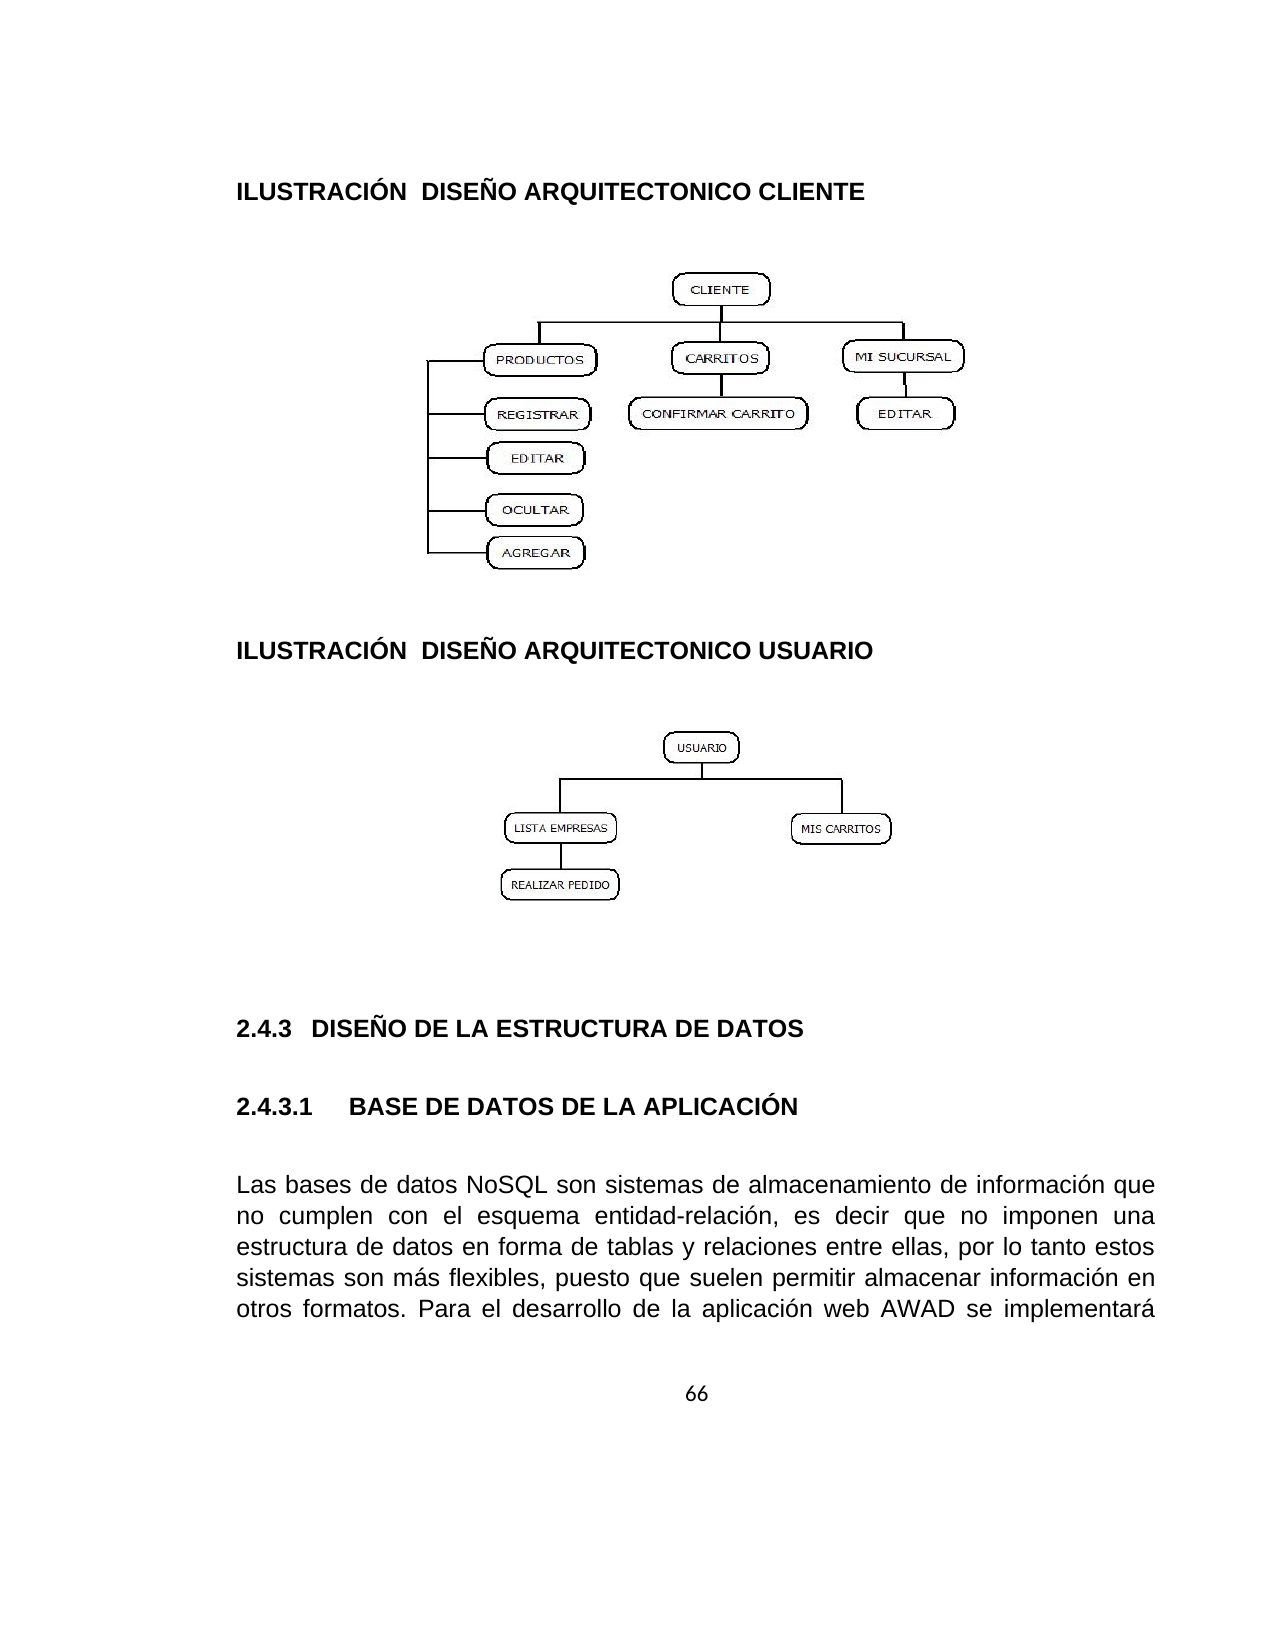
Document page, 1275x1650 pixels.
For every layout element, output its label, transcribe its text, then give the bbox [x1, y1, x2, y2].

picture [426, 272, 967, 570]
picture [500, 731, 893, 901]
subtitle BASE DE DATOS DE LA APLICACIÓN [236, 1092, 1157, 1121]
subtitle DISEÑO DE LA ESTRUCTURA DE DATOS [236, 1014, 1157, 1043]
text ILUSTRACIÓN DISEÑO ARQUITECTONICO CLIENTE [236, 177, 1157, 206]
text ILUSTRACIÓN DISEÑO ARQUITECTONICO USUARIO [236, 636, 1157, 665]
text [236, 1170, 1157, 1323]
